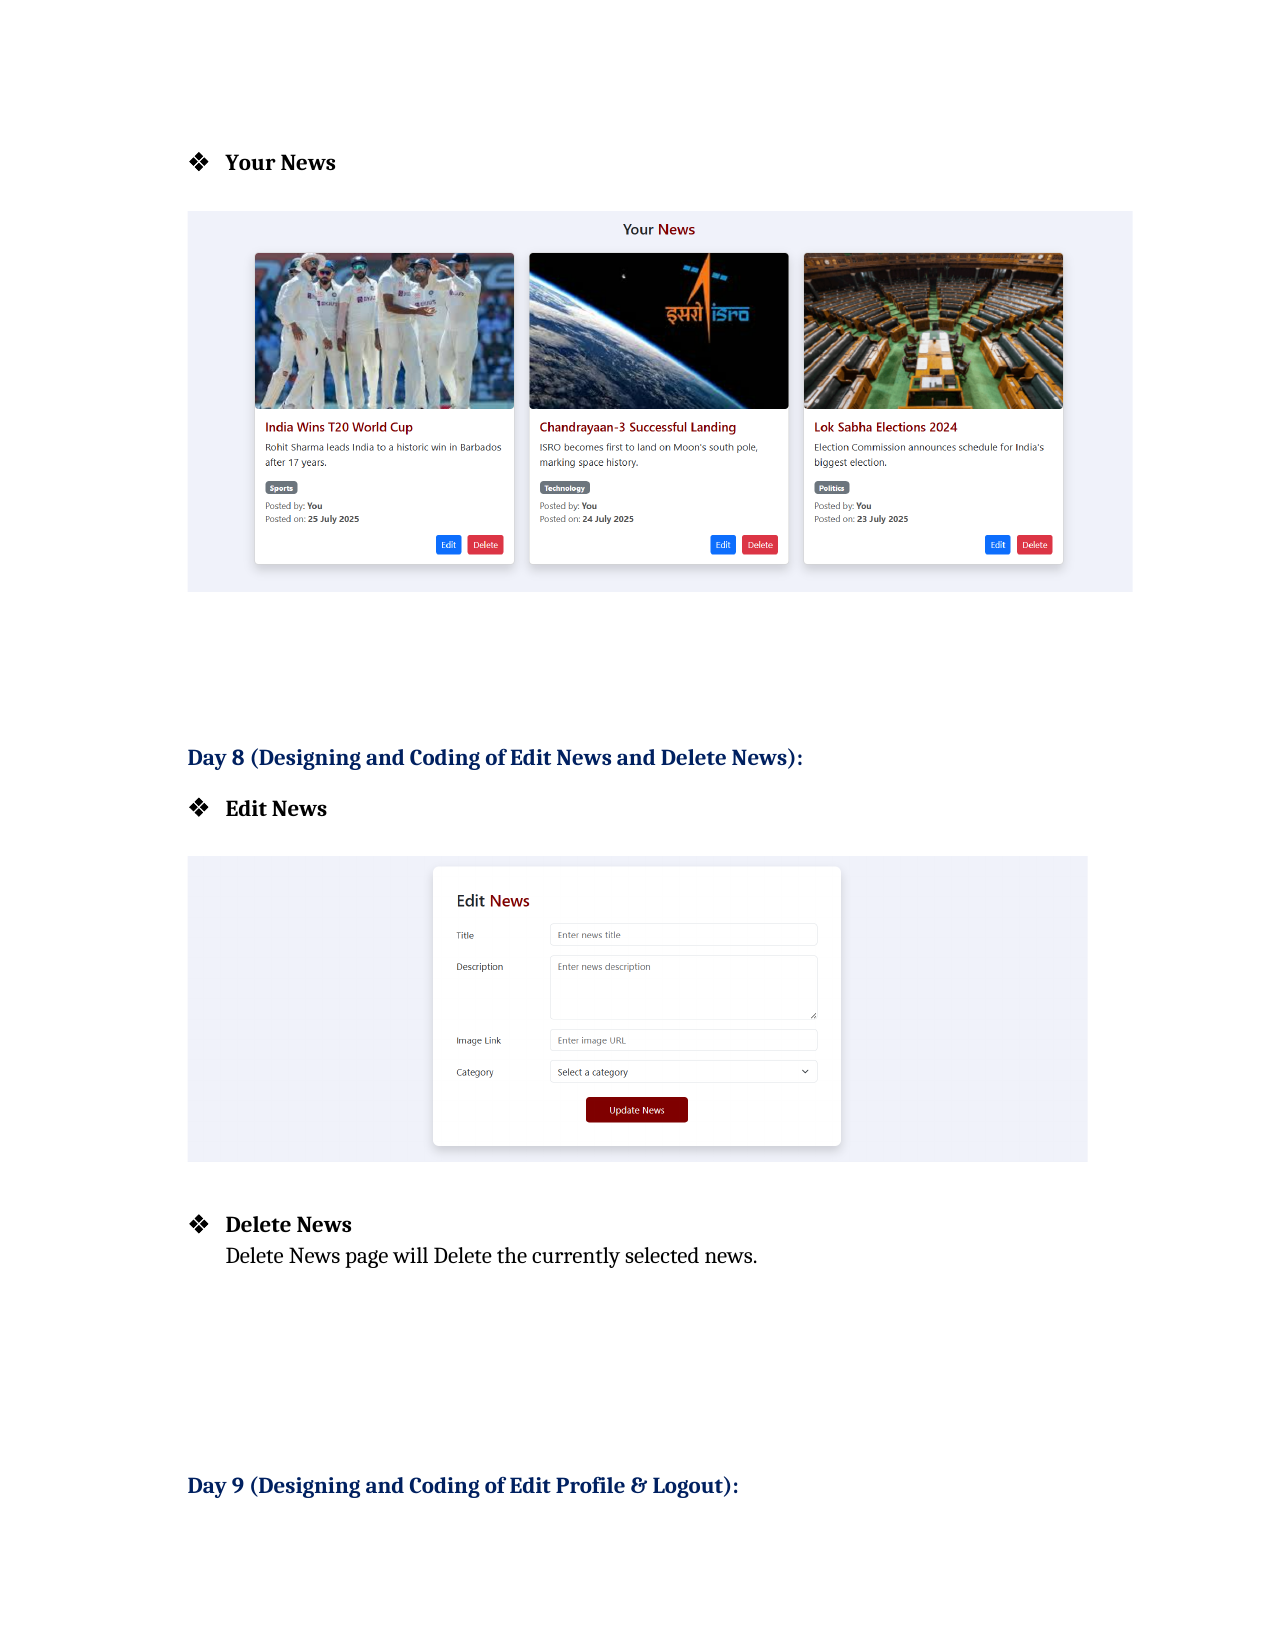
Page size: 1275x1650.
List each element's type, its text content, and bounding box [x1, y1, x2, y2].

picture [187, 211, 1133, 592]
list Delete News [187, 1212, 1087, 1238]
list Edit News [187, 796, 1087, 822]
picture [187, 856, 1088, 1162]
text Day 9 (Designing and Coding of Edit Profile & Logout): [187, 1473, 1087, 1500]
list Your News [187, 150, 1087, 176]
text Delete News page will Delete the currently selected news. [225, 1243, 1087, 1269]
text Day 8 (Designing and Coding of Edit News and Delete News): [187, 744, 1087, 771]
